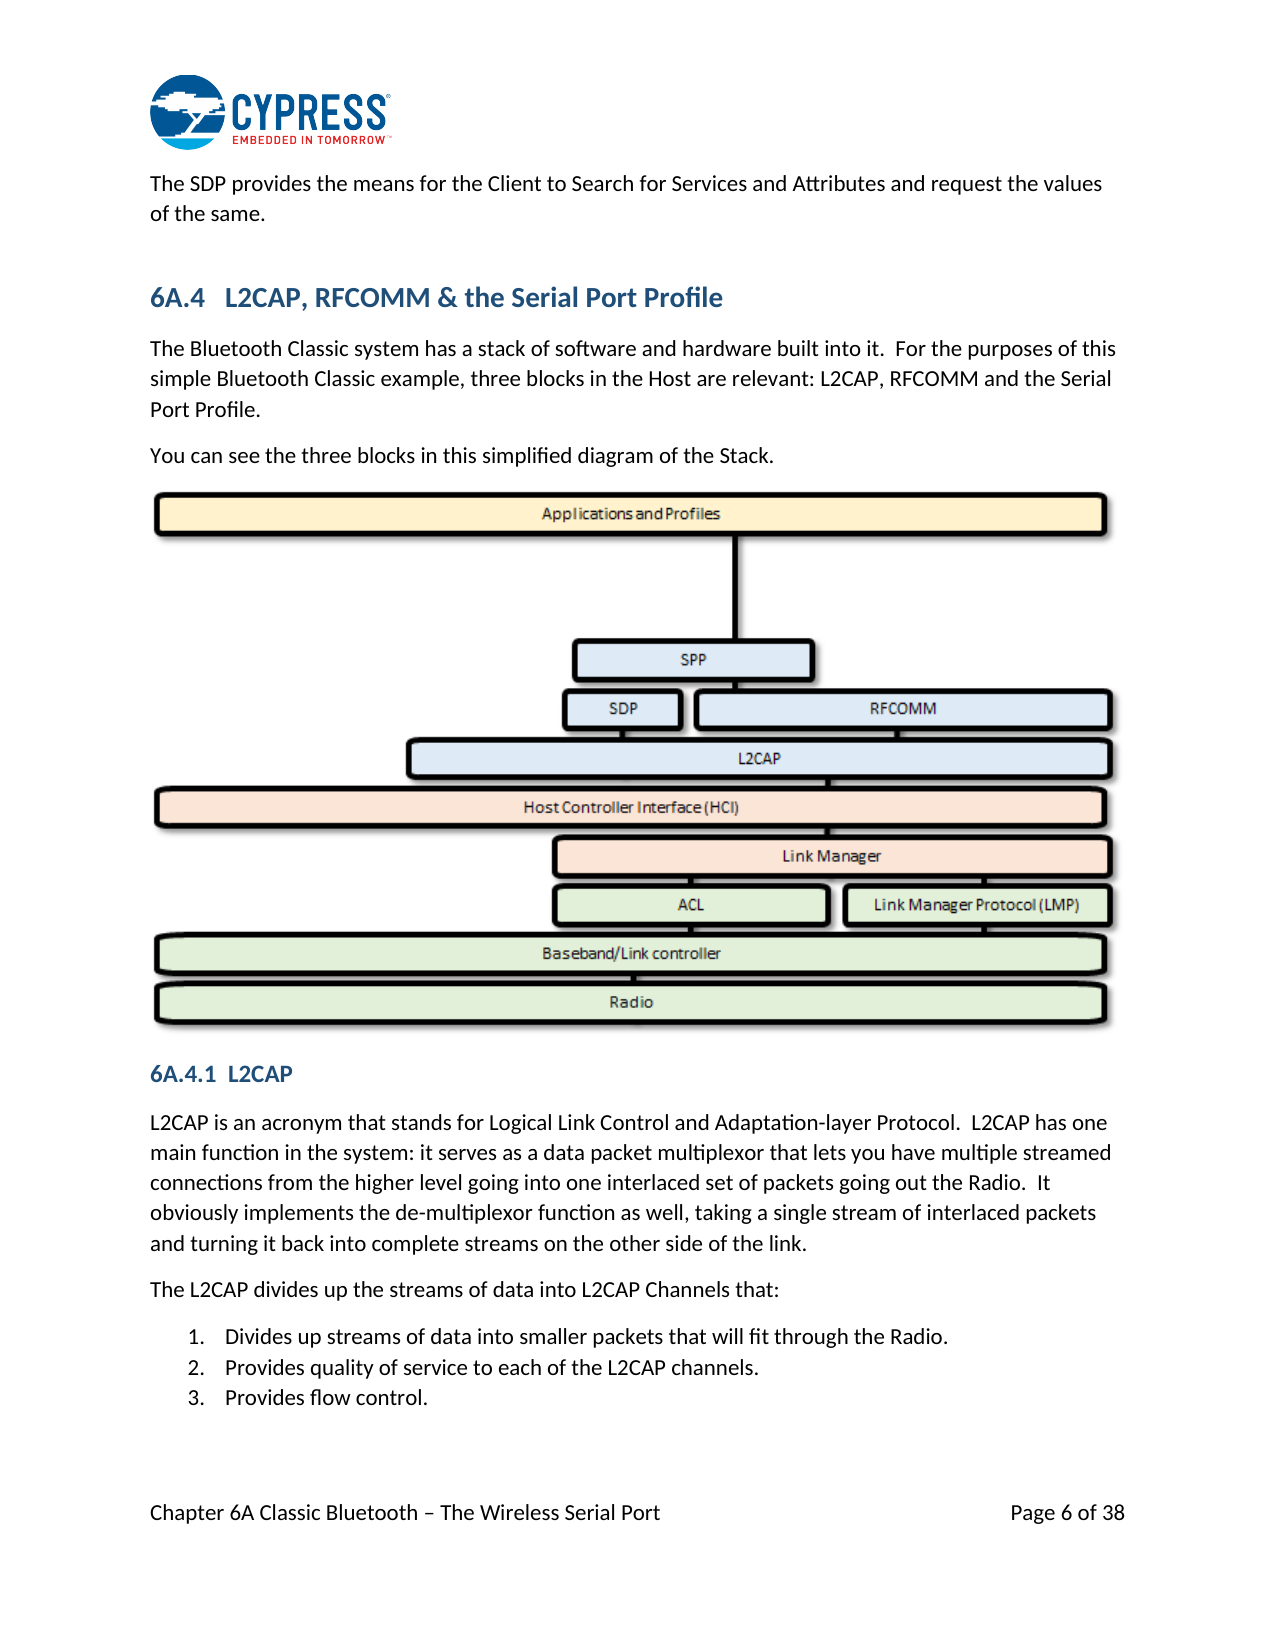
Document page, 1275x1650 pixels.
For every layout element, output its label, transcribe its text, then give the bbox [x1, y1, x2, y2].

subtitle L2CAP, RFCOMM & the Serial Port Profile [112, 279, 1125, 315]
list Provides quality of service to each of the L2CAP channels. [187, 1353, 1125, 1381]
subtitle L2CAP [150, 1058, 1125, 1089]
picture [150, 75, 392, 150]
text The Bluetooth Classic system has a stack of software and hardware built into it. For the purposes of this simple Bluetooth Classic example, three blocks in the Host are relevant: L2CAP, RFCOMM and the Serial Port Profile. [150, 334, 1125, 423]
list Divides up streams of data into smaller packets that will fit through the Radio. [187, 1322, 1125, 1350]
picture [150, 488, 1125, 1038]
text You can see the three blocks in this simplified diagram of the Stack. [150, 442, 1125, 469]
text The SDP provides the means for the Client to Search for Services and Attributes and request the values of the same. [150, 169, 1125, 227]
text L2CAP is an acronym that stands for Logical Link Control and Adaptation-layer Protocol. L2CAP has one main function in the system: it serves as a data packet multiplexor that lets you have multiple streamed connections from the higher level going into one interlaced set of packets going out the Radio. It obviously implements the de-multiplexor function as well, taking a single stream of interlaced packets and turning it back into complete streams on the other side of the link. [150, 1108, 1125, 1257]
list Provides flow control. [187, 1383, 1125, 1411]
text The L2CAP divides up the streams of data into L2CAP Channels that: [150, 1276, 1125, 1303]
